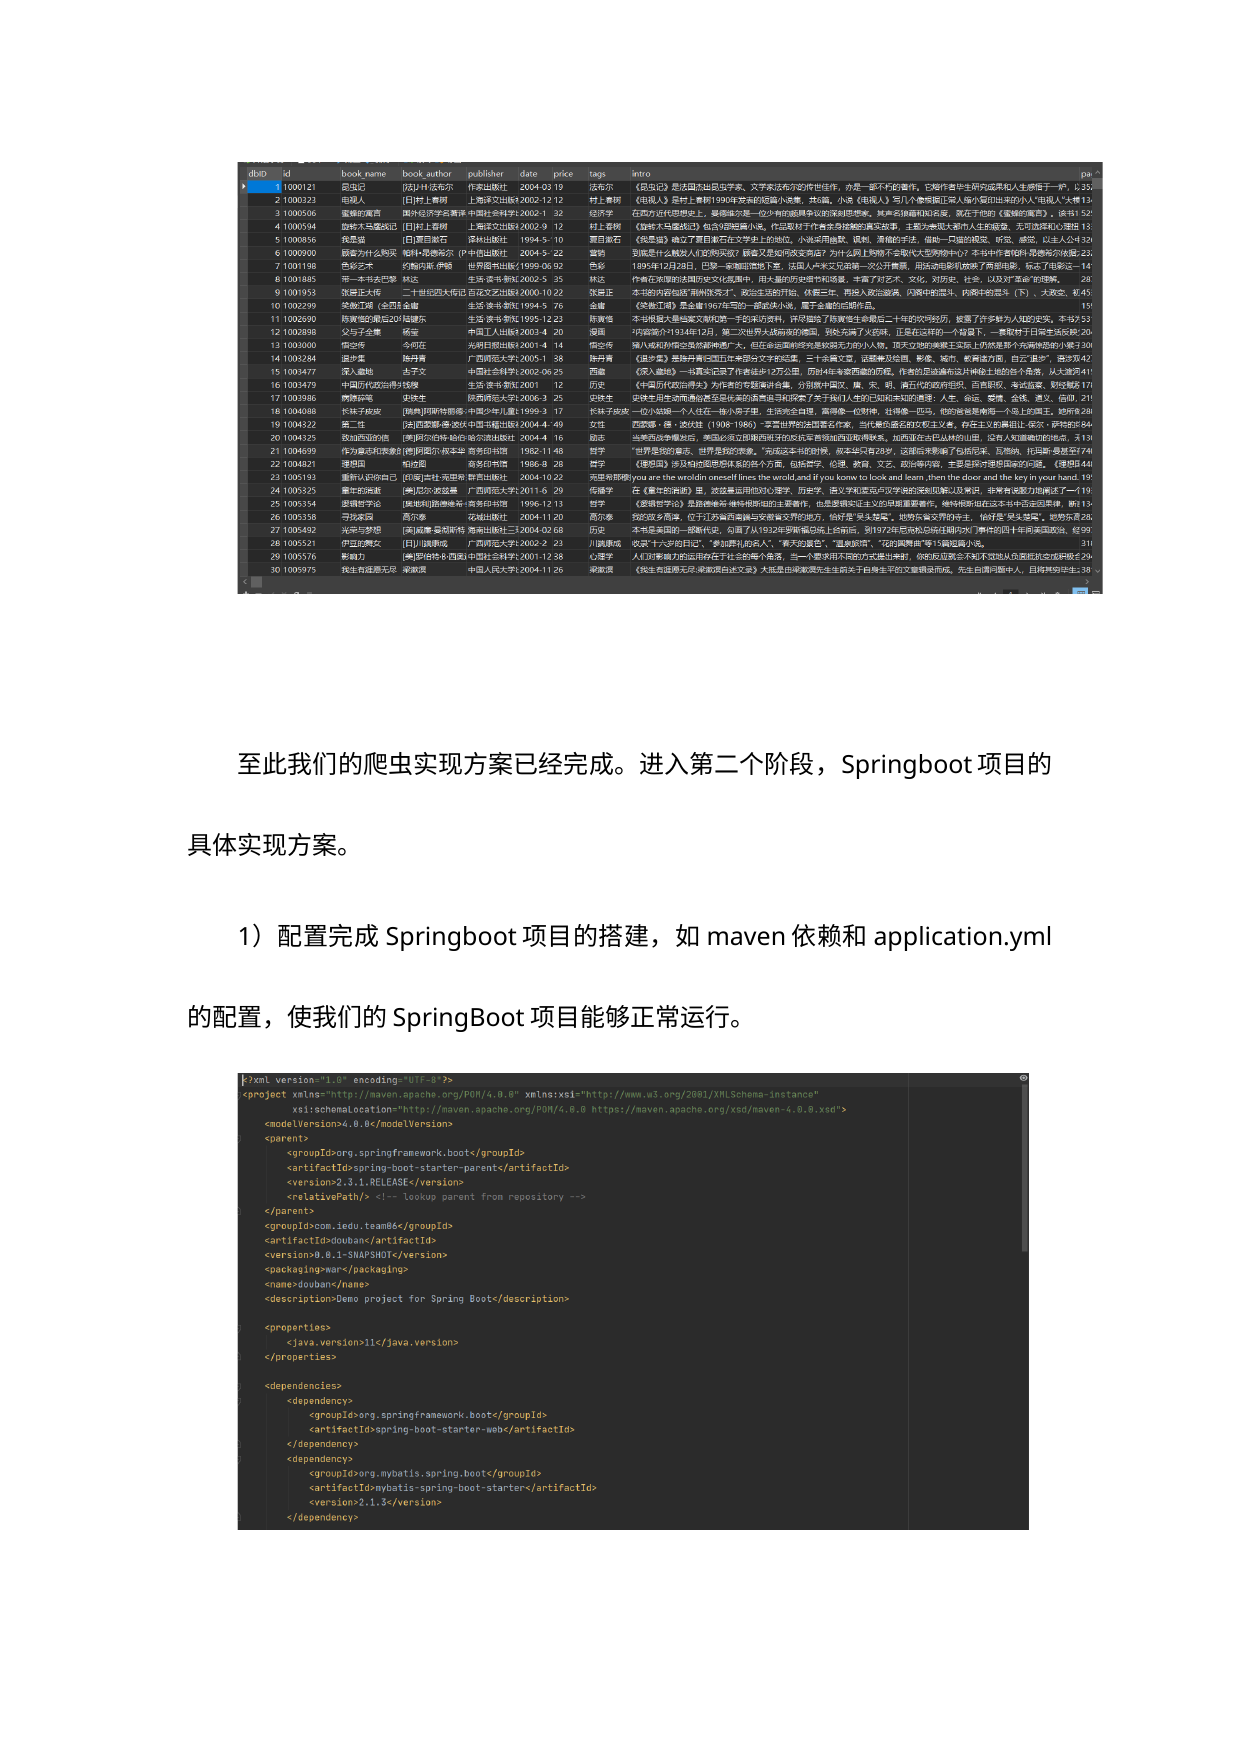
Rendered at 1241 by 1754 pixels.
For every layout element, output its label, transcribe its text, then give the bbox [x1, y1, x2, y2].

picture [237, 1073, 1029, 1530]
text 至此我们的爬虫实现方案已经完成。进入第二个阶段，Springboot项目的具体实现方案。 [187, 730, 1053, 876]
picture [237, 162, 1103, 594]
text 1）配置完成Springboot项目的搭建，如maven依赖和application.yml的配置，使我们的SpringBoot项目能够正常运行。 [187, 902, 1053, 1048]
